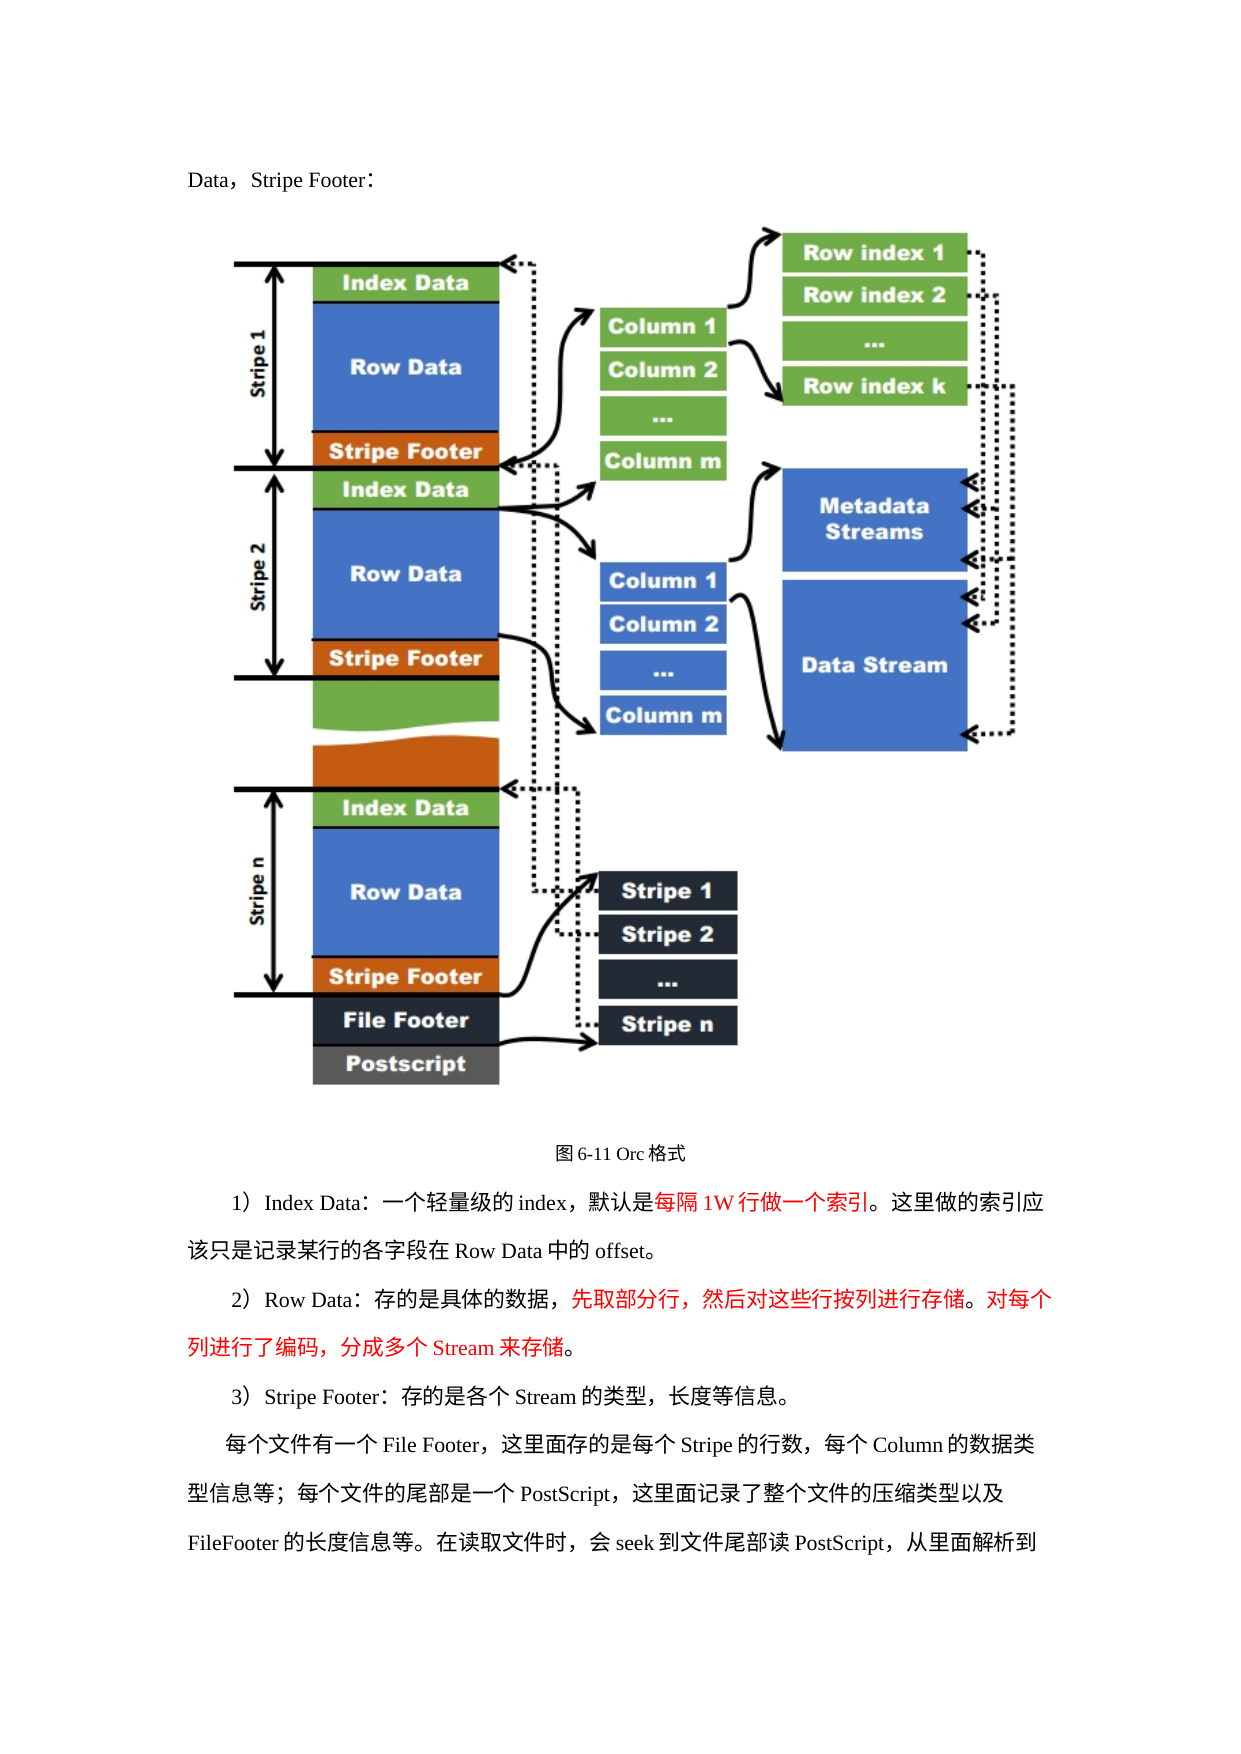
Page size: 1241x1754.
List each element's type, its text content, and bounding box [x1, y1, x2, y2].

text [187, 1427, 1053, 1557]
picture [211, 210, 1029, 1093]
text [187, 162, 1053, 194]
text 1）Index Data：一个轻量级的index，默认是每隔1W行做一个索引。这里做的索引应该只是记录某行的各字段在Row Data中的offset。 [187, 1184, 1053, 1265]
text 2）Row Data：存的是具体的数据，先取部分行，然后对这些行按列进行存储。对每个列进行了编码，分成多个Stream来存储。 [187, 1281, 1053, 1362]
text 图6-11 Orc格式 [187, 1136, 1053, 1168]
text 3）Stripe Footer：存的是各个Stream的类型，长度等信息。 [187, 1378, 1053, 1411]
